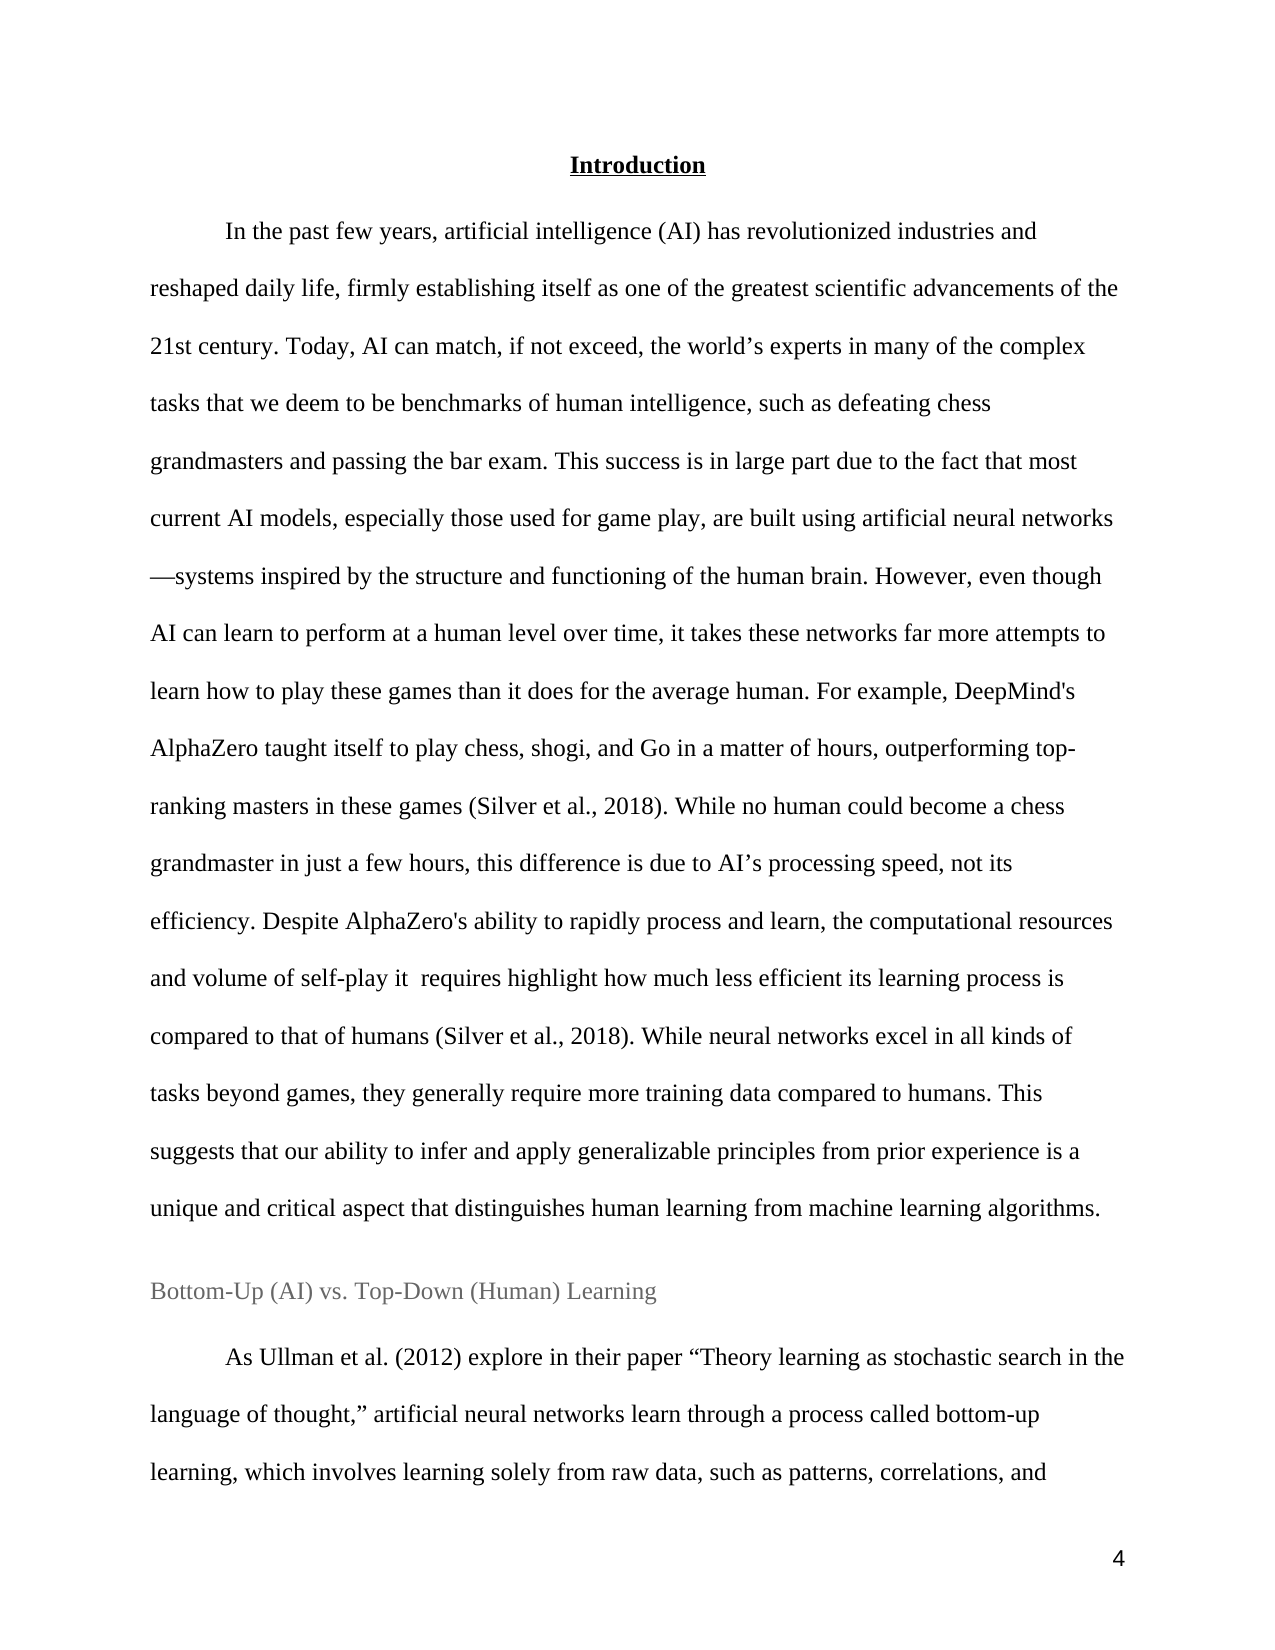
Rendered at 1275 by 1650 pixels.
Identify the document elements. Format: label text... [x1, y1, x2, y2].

subtitle Bottom-Up (AI) vs. Top-Down (Human) Learning [150, 1276, 1125, 1304]
text In the past few years, artificial intelligence (AI) has revolutionized industries and reshaped daily life, firmly establishing itself as one of the greatest scientific advancements of the 21st century. Today, AI can match, if not exceed, the world’s experts in many of the complex tasks that we deem to be benchmarks of human intelligence, such as defeating chess grandmasters and passing the bar exam. This success is in large part due to the fact that most current AI models, especially those used for game play, are built using artificial neural networks—systems inspired by the structure and functioning of the human brain. However, even though AI can learn to perform at a human level over time, it takes these networks far more attempts to learn how to play these games than it does for the average human. For example, DeepMind's AlphaZero taught itself to play chess, shogi, and Go in a matter of hours, outperforming top-ranking masters in these games (Silver et al., 2018). While no human could become a chess grandmaster in just a few hours, this difference is due to AI’s processing speed, not its efficiency. Despite AlphaZero's ability to rapidly process and learn, the computational resources and volume of self-play it requires highlight how much less efficient its learning process is compared to that of humans (Silver et al., 2018). While neural networks excel in all kinds of tasks beyond games, they generally require more training data compared to humans. This suggests that our ability to infer and apply generalizable principles from prior experience is a unique and critical aspect that distinguishes human learning from machine learning algorithms. [150, 216, 1125, 1222]
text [150, 1342, 1125, 1485]
subtitle Introduction [150, 150, 1125, 179]
